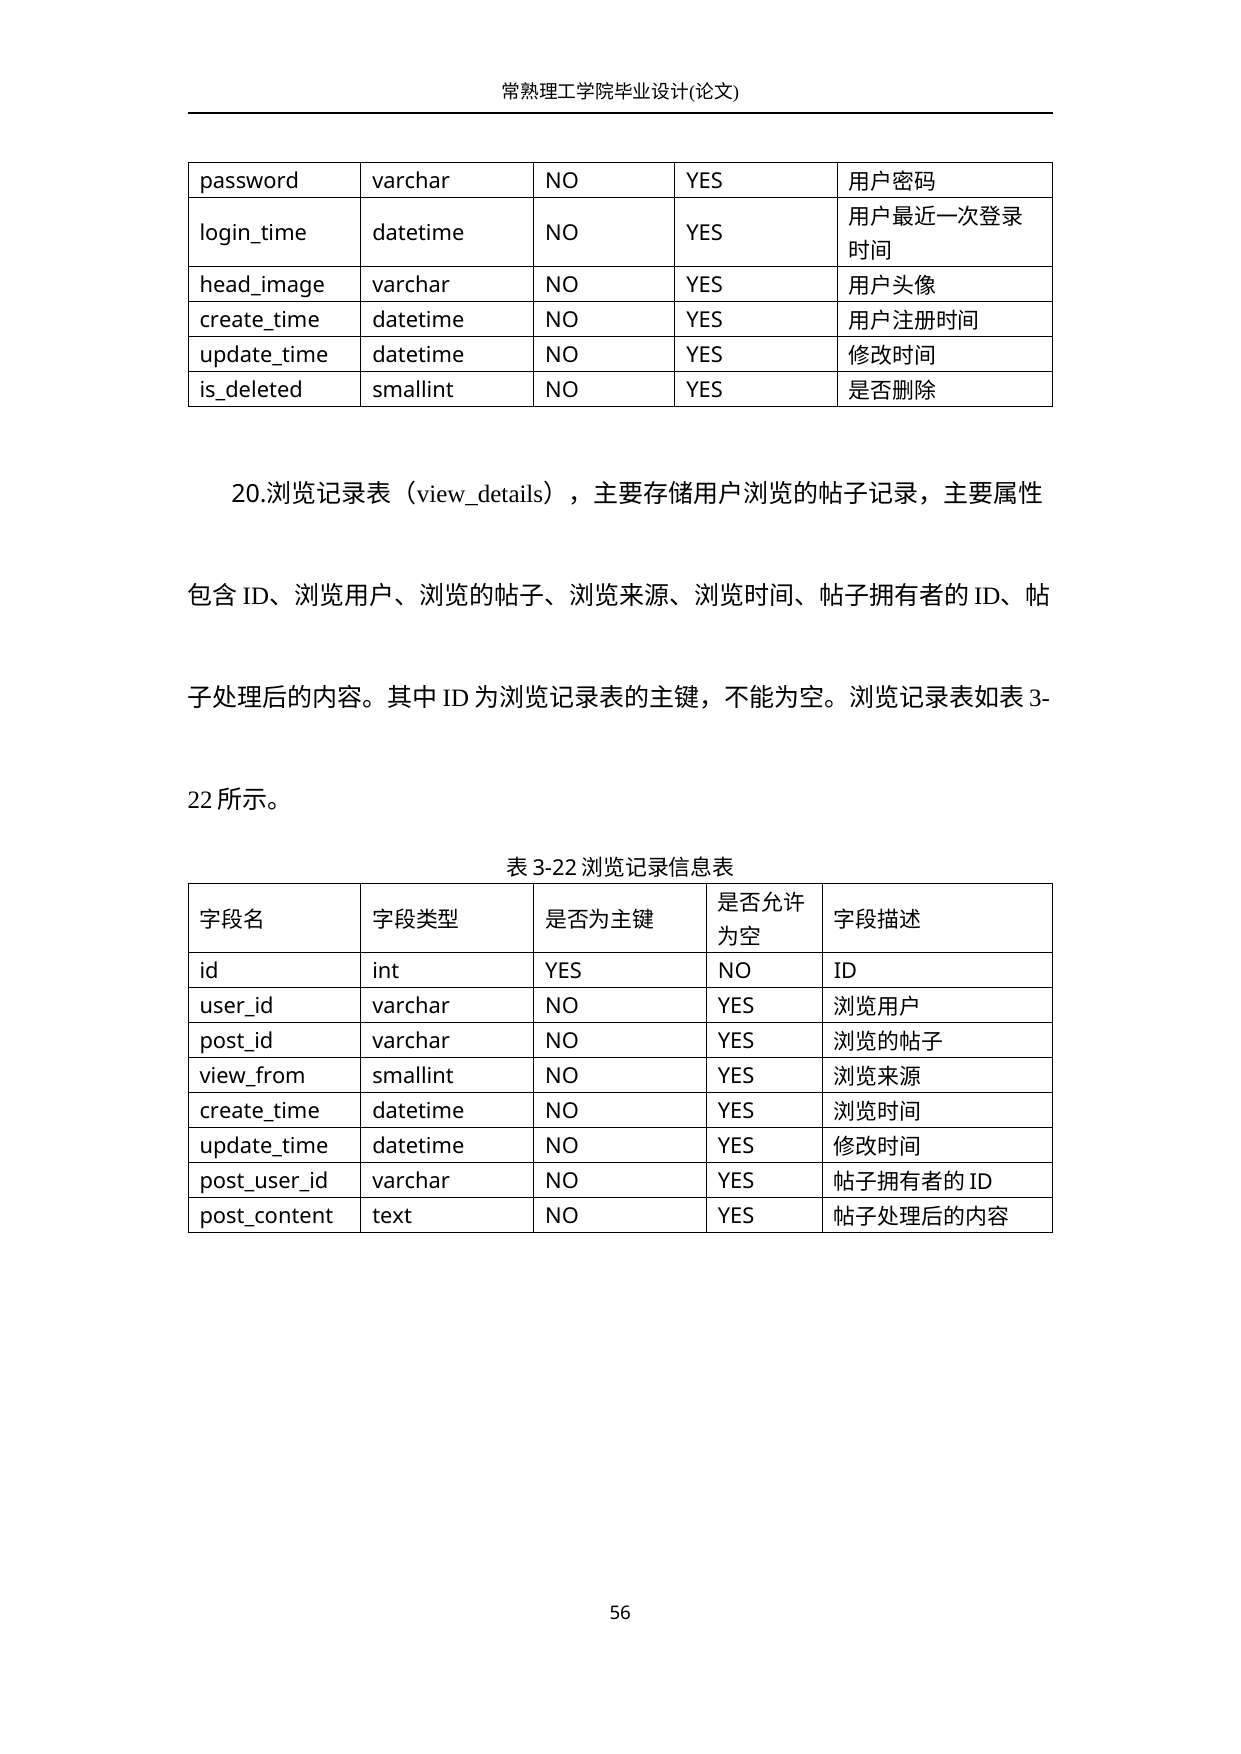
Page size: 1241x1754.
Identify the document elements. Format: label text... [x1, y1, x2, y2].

table_header 字段类型 [361, 884, 533, 952]
table_cell 浏览的帖子 [823, 1023, 1052, 1057]
table_cell NO [534, 198, 674, 266]
table_cell int [361, 953, 533, 987]
table_cell varchar [361, 163, 533, 197]
table_cell NO [534, 302, 674, 336]
table_cell YES [707, 1163, 822, 1197]
table_cell view_from [189, 1058, 360, 1092]
table_cell 修改时间 [838, 337, 1052, 371]
table_header 字段名 [189, 884, 360, 952]
table_cell 帖子处理后的内容 [823, 1198, 1052, 1232]
table_cell datetime [361, 337, 533, 371]
table_cell post_content [189, 1198, 360, 1232]
table_cell YES [707, 1023, 822, 1057]
table_cell YES [707, 1093, 822, 1127]
table_cell YES [675, 163, 837, 197]
table_cell YES [675, 372, 837, 406]
table_header 是否允许为空 [707, 884, 822, 952]
table_cell datetime [361, 302, 533, 336]
table_cell varchar [361, 1023, 533, 1057]
table_header 字段描述 [823, 884, 1052, 952]
table_cell smallint [361, 372, 533, 406]
table_cell ID [823, 953, 1052, 987]
table_cell datetime [361, 1128, 533, 1162]
table_cell YES [707, 1198, 822, 1232]
table_cell 用户最近一次登录时间 [838, 198, 1052, 266]
table_cell 修改时间 [823, 1128, 1052, 1162]
table_cell varchar [361, 267, 533, 301]
table_cell 用户头像 [838, 267, 1052, 301]
table_cell NO [707, 953, 822, 987]
table_cell NO [534, 1023, 706, 1057]
table_cell update_time [189, 1128, 360, 1162]
table_cell YES [707, 1128, 822, 1162]
table_cell text [361, 1198, 533, 1232]
table_cell 浏览用户 [823, 988, 1052, 1022]
table_cell id [189, 953, 360, 987]
table_cell NO [534, 337, 674, 371]
table_header 是否为主键 [534, 884, 706, 952]
table_cell 浏览时间 [823, 1093, 1052, 1127]
text 表3-22浏览记录信息表 [187, 849, 1053, 883]
table_cell NO [534, 267, 674, 301]
table_cell password [189, 163, 360, 197]
table_cell 浏览来源 [823, 1058, 1052, 1092]
table_cell 是否删除 [838, 372, 1052, 406]
table_cell NO [534, 163, 674, 197]
table_cell varchar [361, 988, 533, 1022]
table_cell update_time [189, 337, 360, 371]
table_cell YES [707, 1058, 822, 1092]
table_cell post_id [189, 1023, 360, 1057]
table_cell create_time [189, 302, 360, 336]
table_cell YES [675, 302, 837, 336]
table_cell 用户密码 [838, 163, 1052, 197]
table_cell is_deleted [189, 372, 360, 406]
table_cell NO [534, 1128, 706, 1162]
table_cell NO [534, 1163, 706, 1197]
table_cell YES [675, 198, 837, 266]
table_cell datetime [361, 1093, 533, 1127]
table_cell head_image [189, 267, 360, 301]
table_cell YES [675, 267, 837, 301]
table_cell user_id [189, 988, 360, 1022]
table_cell create_time [189, 1093, 360, 1127]
table_cell YES [675, 337, 837, 371]
table_cell datetime [361, 198, 533, 266]
table_cell NO [534, 372, 674, 406]
text 20.浏览记录表（view_details），主要存储用户浏览的帖子记录，主要属性包含ID、浏览用户、浏览的帖子、浏览来源、浏览时间、帖子拥有者的ID、帖子处理后的内容。其中ID为浏览记录表的主键，不能为空。浏览记录表如表3-22所示。 [187, 458, 1053, 831]
table_cell login_time [189, 198, 360, 266]
table_cell YES [707, 988, 822, 1022]
table_cell 用户注册时间 [838, 302, 1052, 336]
table_cell NO [534, 1058, 706, 1092]
table_cell YES [534, 953, 706, 987]
table_cell smallint [361, 1058, 533, 1092]
table_cell NO [534, 988, 706, 1022]
table_cell post_user_id [189, 1163, 360, 1197]
table_cell 帖子拥有者的ID [823, 1163, 1052, 1197]
table_cell NO [534, 1198, 706, 1232]
table_cell NO [534, 1093, 706, 1127]
table_cell varchar [361, 1163, 533, 1197]
